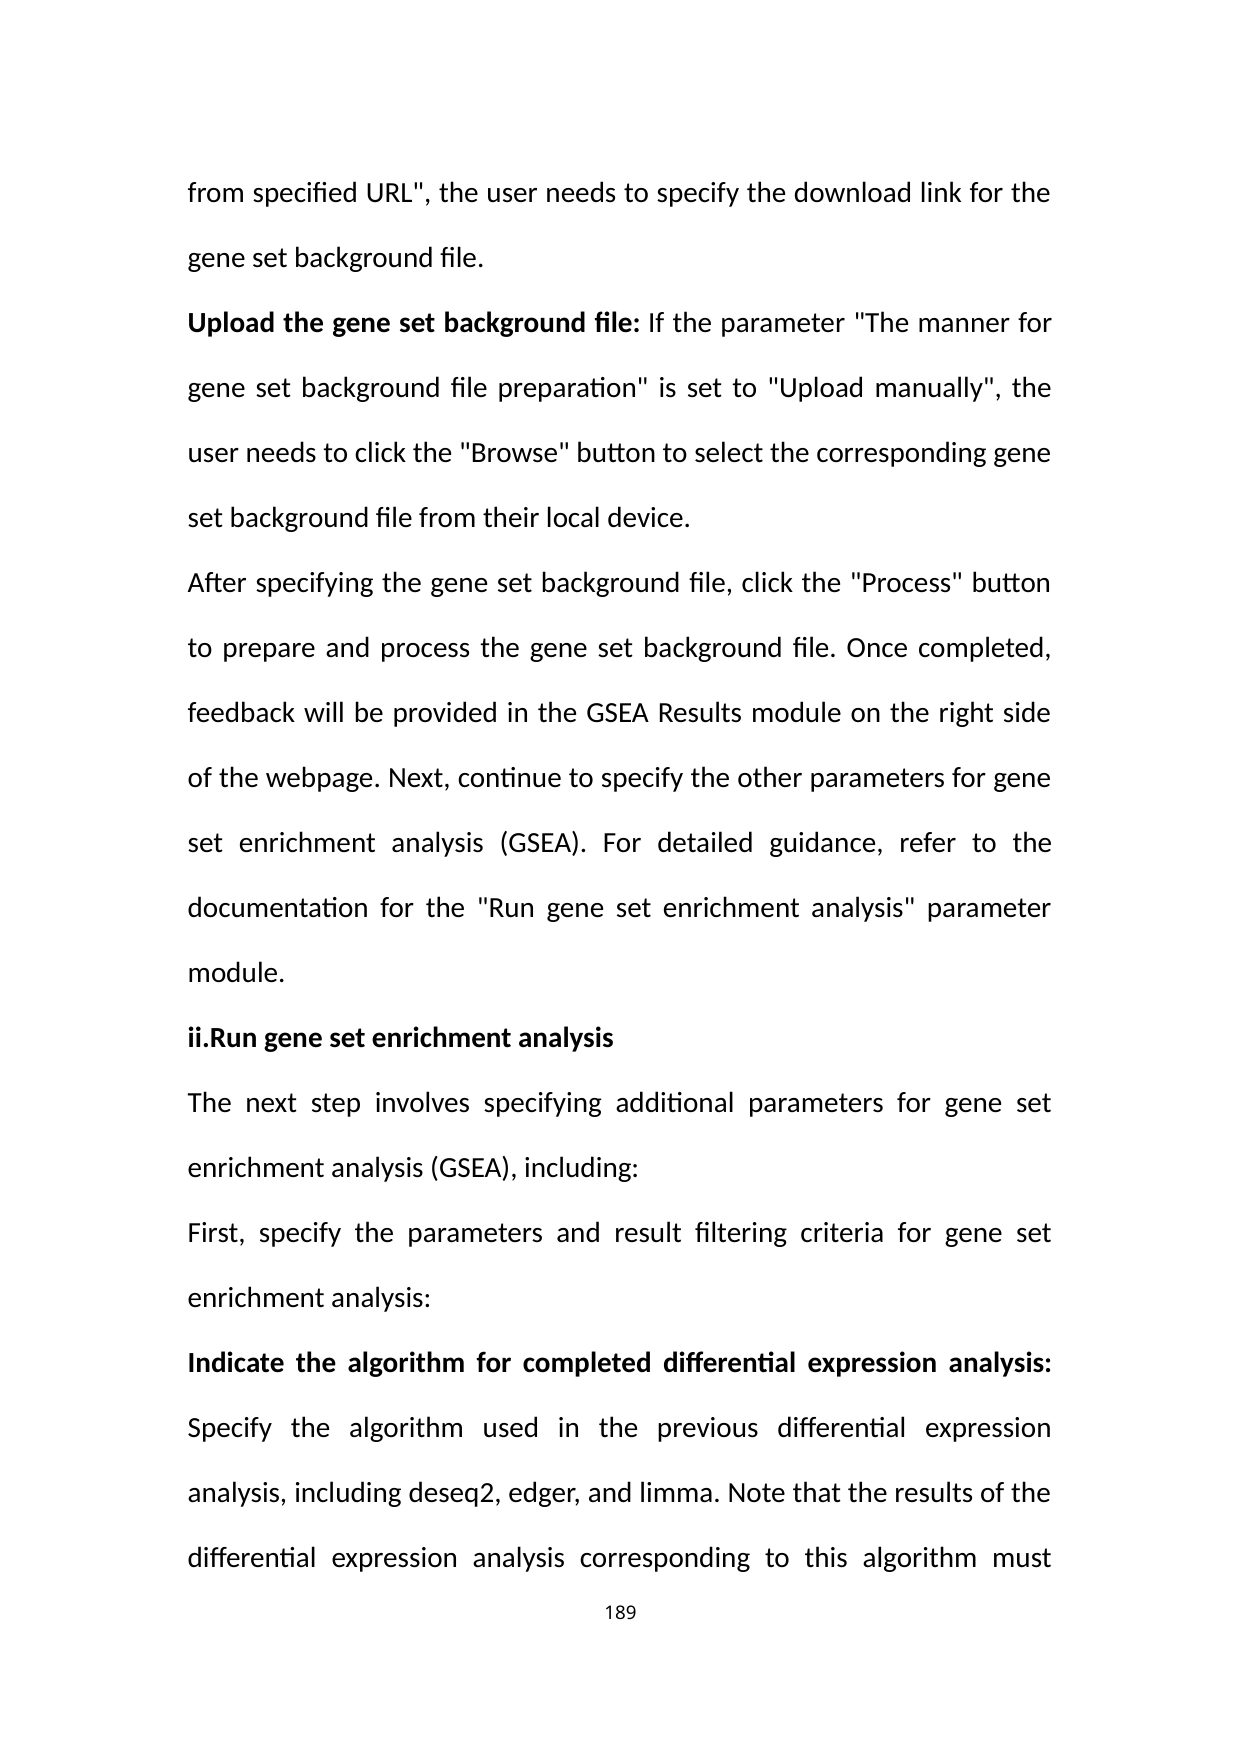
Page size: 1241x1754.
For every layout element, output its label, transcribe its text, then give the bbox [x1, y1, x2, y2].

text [187, 160, 1053, 290]
text The next step involves specifying additional parameters for gene set enrichment analysis (GSEA), including: [187, 1070, 1053, 1200]
subtitle ii.Run gene set enrichment analysis [187, 1005, 1053, 1070]
text After specifying the gene set background file, click the "Process" button to prepare and process the gene set background file. Once completed, feedback will be provided in the GSEA Results module on the right side of the webpage. Next, continue to specify the other parameters for gene set enrichment analysis (GSEA). For detailed guidance, refer to the documentation for the "Run gene set enrichment analysis" parameter module. [187, 550, 1053, 1005]
text First, specify the parameters and result filtering criteria for gene set enrichment analysis: [187, 1200, 1053, 1330]
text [187, 1330, 1053, 1590]
text Upload the gene set background file: If the parameter "The manner for gene set background file preparation" is set to "Upload manually", the user needs to click the "Browse" button to select the corresponding gene set background file from their local device. [187, 290, 1053, 550]
